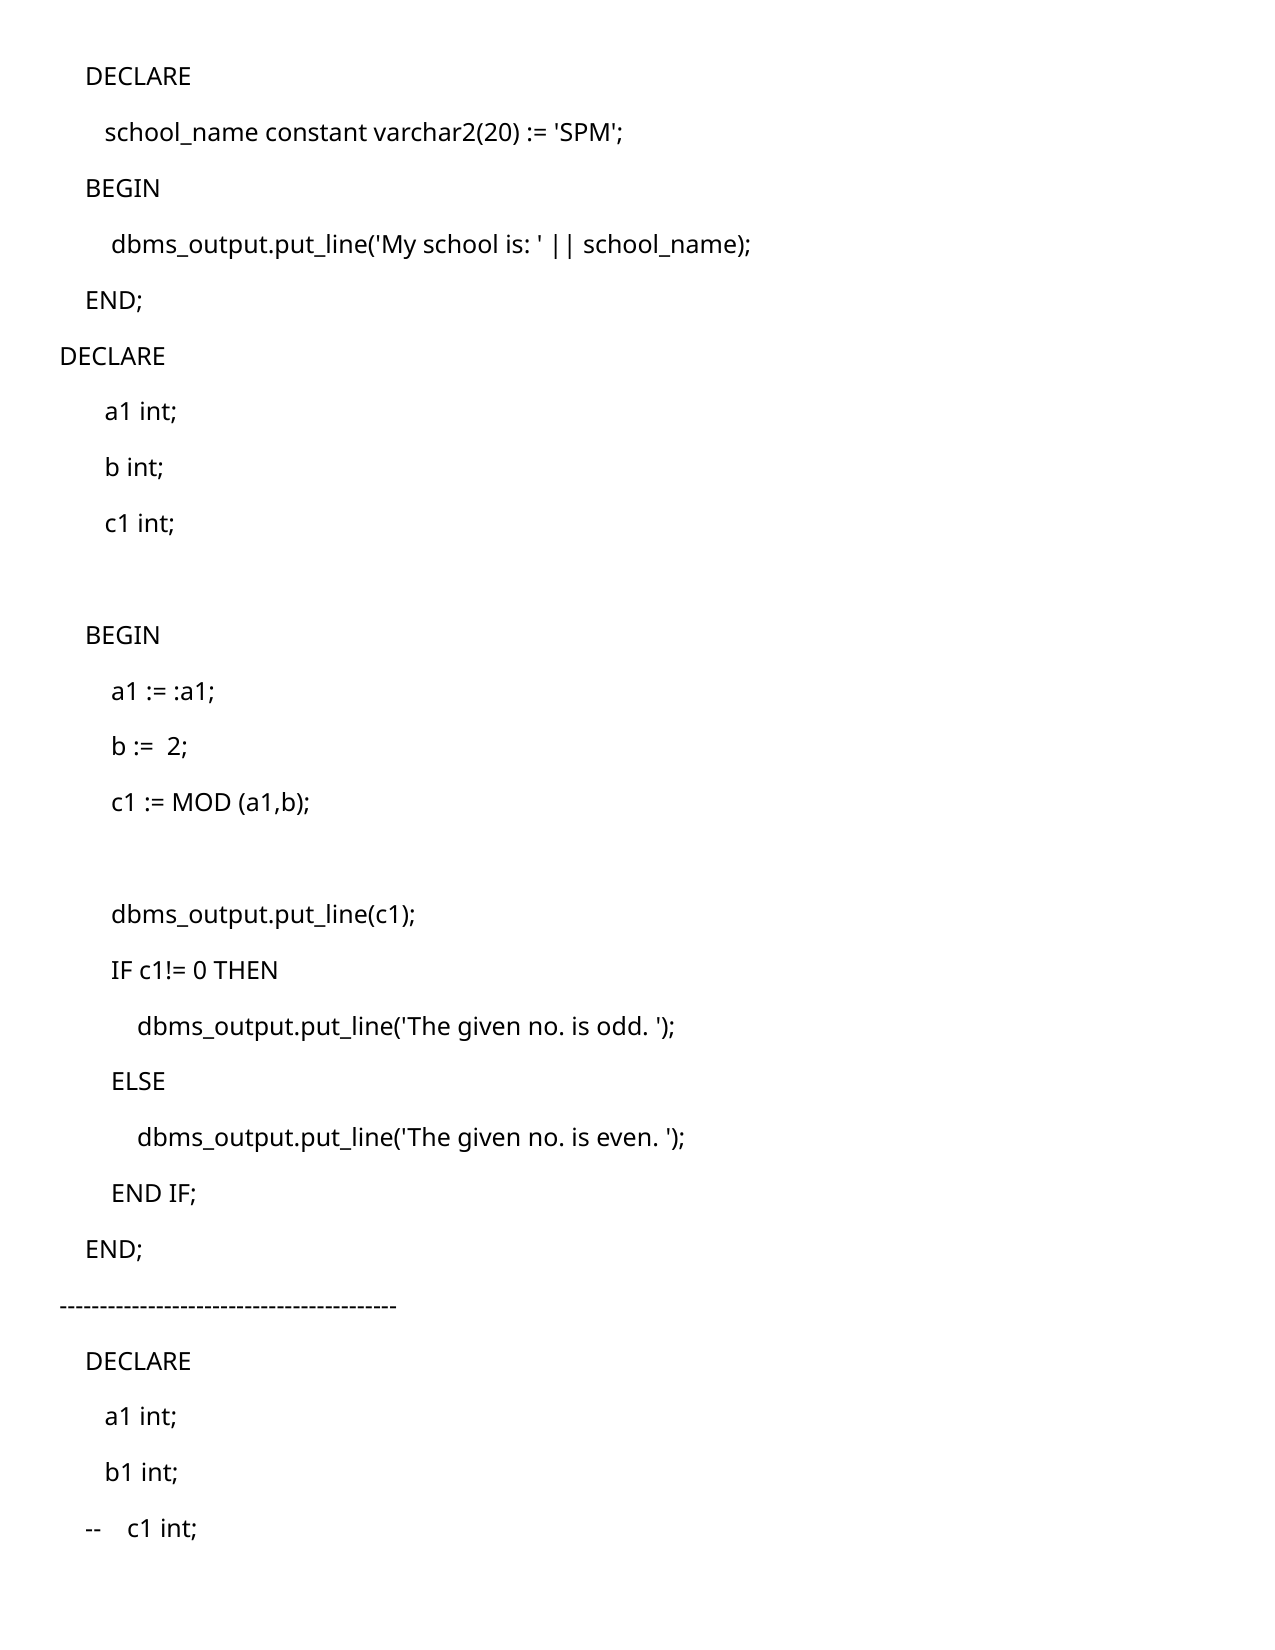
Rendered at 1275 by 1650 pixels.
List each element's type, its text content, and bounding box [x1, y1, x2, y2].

text a1 int; [59, 1399, 1216, 1433]
text -- c1 int; [59, 1511, 1216, 1545]
text END IF; [59, 1176, 1216, 1210]
text DECLARE [59, 338, 1216, 372]
text b := 2; [59, 729, 1216, 763]
text dbms_output.put_line('My school is: ' || school_name); [59, 227, 1216, 261]
text BEGIN [59, 171, 1216, 205]
text b1 int; [59, 1455, 1216, 1489]
text dbms_output.put_line(c1); [59, 897, 1216, 931]
text END; [59, 282, 1216, 316]
text IF c1!= 0 THEN [59, 952, 1216, 986]
text dbms_output.put_line('The given no. is even. '); [59, 1120, 1216, 1154]
text c1 int; [59, 506, 1216, 540]
text school_name constant varchar2(20) := 'SPM'; [59, 115, 1216, 149]
text c1 := MOD (a1,b); [59, 785, 1216, 819]
text dbms_output.put_line('The given no. is odd. '); [59, 1008, 1216, 1042]
text END; [59, 1232, 1216, 1266]
text DECLARE [59, 59, 1216, 93]
text ------------------------------------------ [59, 1287, 1216, 1321]
text a1 := :a1; [59, 673, 1216, 707]
text ELSE [59, 1064, 1216, 1098]
text BEGIN [59, 617, 1216, 651]
text a1 int; [59, 394, 1216, 428]
text DECLARE [59, 1343, 1216, 1377]
text b int; [59, 450, 1216, 484]
